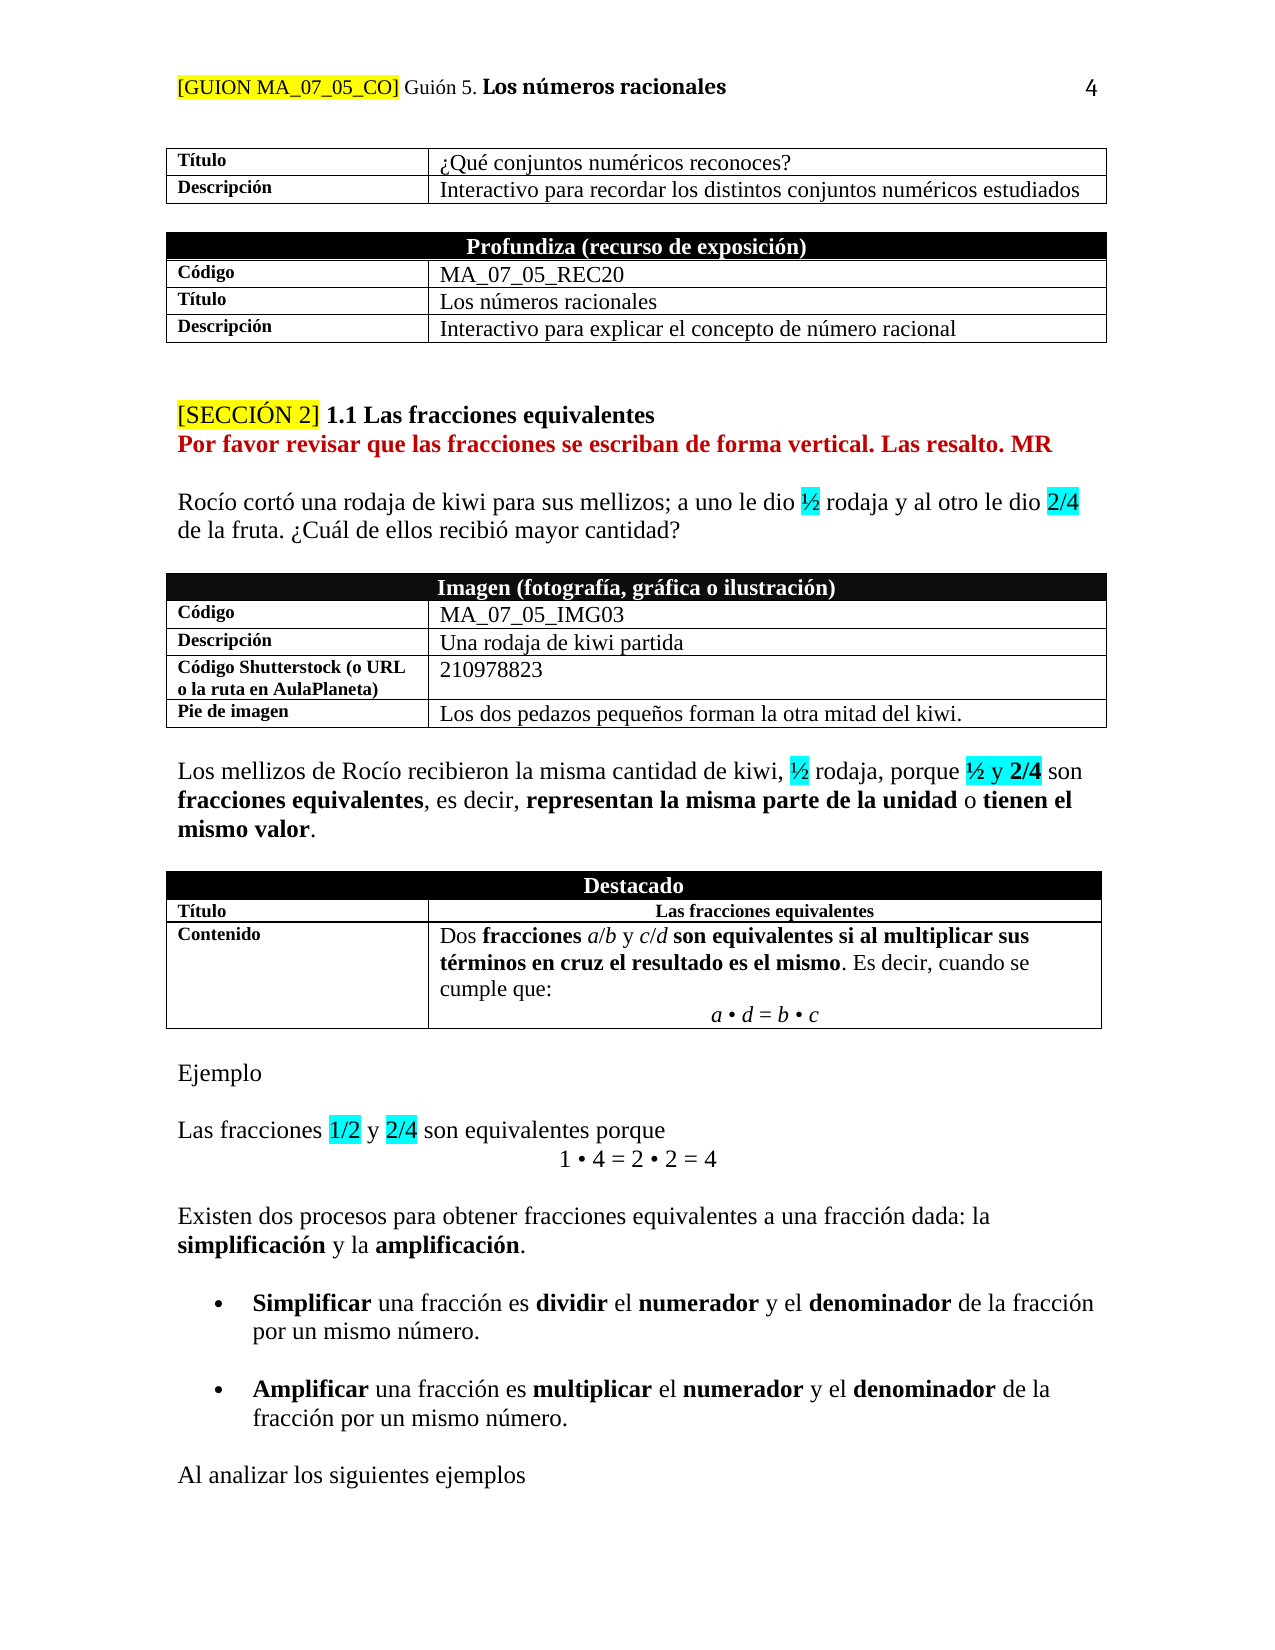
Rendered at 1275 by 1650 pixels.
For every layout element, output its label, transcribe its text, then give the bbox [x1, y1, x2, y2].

table_cell MA_07_05_IMG03 [429, 601, 1106, 628]
table_header Destacado [167, 873, 1101, 899]
table_cell Dos fracciones a/b y c/d son equivalentes si al multiplicar sus términos en cruz el resultado es el mismo. Es decir, cuando se cumple que: a • d = b • c [429, 923, 1101, 1028]
table_header Profundiza (recurso de exposición) [167, 233, 1106, 259]
text Rocío cortó una rodaja de kiwi para sus mellizos; a uno le dio ½ rodaja y al otro le dio 2/4 de la fruta. ¿Cuál de ellos recibió mayor cantidad? [177, 487, 1098, 544]
list Amplificar una fracción es multiplicar el numerador y el denominador de la fracción por un mismo número. [215, 1374, 1098, 1431]
text 1 • 4 = 2 • 2 = 4 [177, 1144, 1098, 1173]
table_cell Contenido [167, 923, 428, 1028]
table_cell Descripción [167, 176, 428, 202]
table_cell Descripción [167, 629, 428, 655]
table_cell MA_07_05_REC20 [429, 261, 1106, 287]
table_header Imagen (fotografía, gráfica o ilustración) [167, 574, 1106, 600]
table_cell Título [167, 288, 428, 314]
text Al analizar los siguientes ejemplos [177, 1460, 1098, 1489]
text Por favor revisar que las fracciones se escriban de forma vertical. Las resalto. MR [177, 429, 1098, 458]
table_cell Interactivo para explicar el concepto de número racional [429, 315, 1106, 342]
text Existen dos procesos para obtener fracciones equivalentes a una fracción dada: la simplificación y la amplificación. [177, 1201, 1098, 1259]
table_cell Código [167, 261, 428, 287]
table_cell Código [167, 601, 428, 628]
table_cell Descripción [167, 315, 428, 342]
table_cell Los dos pedazos pequeños forman la otra mitad del kiwi. [429, 700, 1106, 727]
list Simplificar una fracción es dividir el numerador y el denominador de la fracción por un mismo número. [215, 1288, 1098, 1345]
text Las fracciones 1/2 y 2/4 son equivalentes porque [417, 1115, 1098, 1144]
table_cell Una rodaja de kiwi partida [429, 629, 1106, 655]
text Ejemplo [177, 1058, 1098, 1086]
table_cell ¿Qué conjuntos numéricos reconoces? [429, 149, 1106, 175]
table_cell Título [167, 149, 428, 175]
table_cell Los números racionales [429, 288, 1106, 314]
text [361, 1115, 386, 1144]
text Las fracciones 1/2 y 2/4 son equivalentes porque [177, 1115, 329, 1144]
text [SECCIÓN 2] 1.1 Las fracciones equivalentes [319, 400, 1098, 429]
table_cell Título [167, 900, 428, 921]
text Los mellizos de Rocío recibieron la misma cantidad de kiwi, ½ rodaja, porque ½ y 2/4 son fracciones equivalentes, es decir, representan la misma parte de la unidad o tienen el mismo valor. [177, 756, 1098, 843]
table_cell Código Shutterstock (o URL o la ruta en AulaPlaneta) [167, 656, 428, 699]
table_cell Interactivo para recordar los distintos conjuntos numéricos estudiados [429, 176, 1106, 202]
table_cell Pie de imagen [167, 700, 428, 727]
table_cell 210978823 [429, 656, 1106, 699]
table_cell Las fracciones equivalentes [429, 900, 1101, 921]
